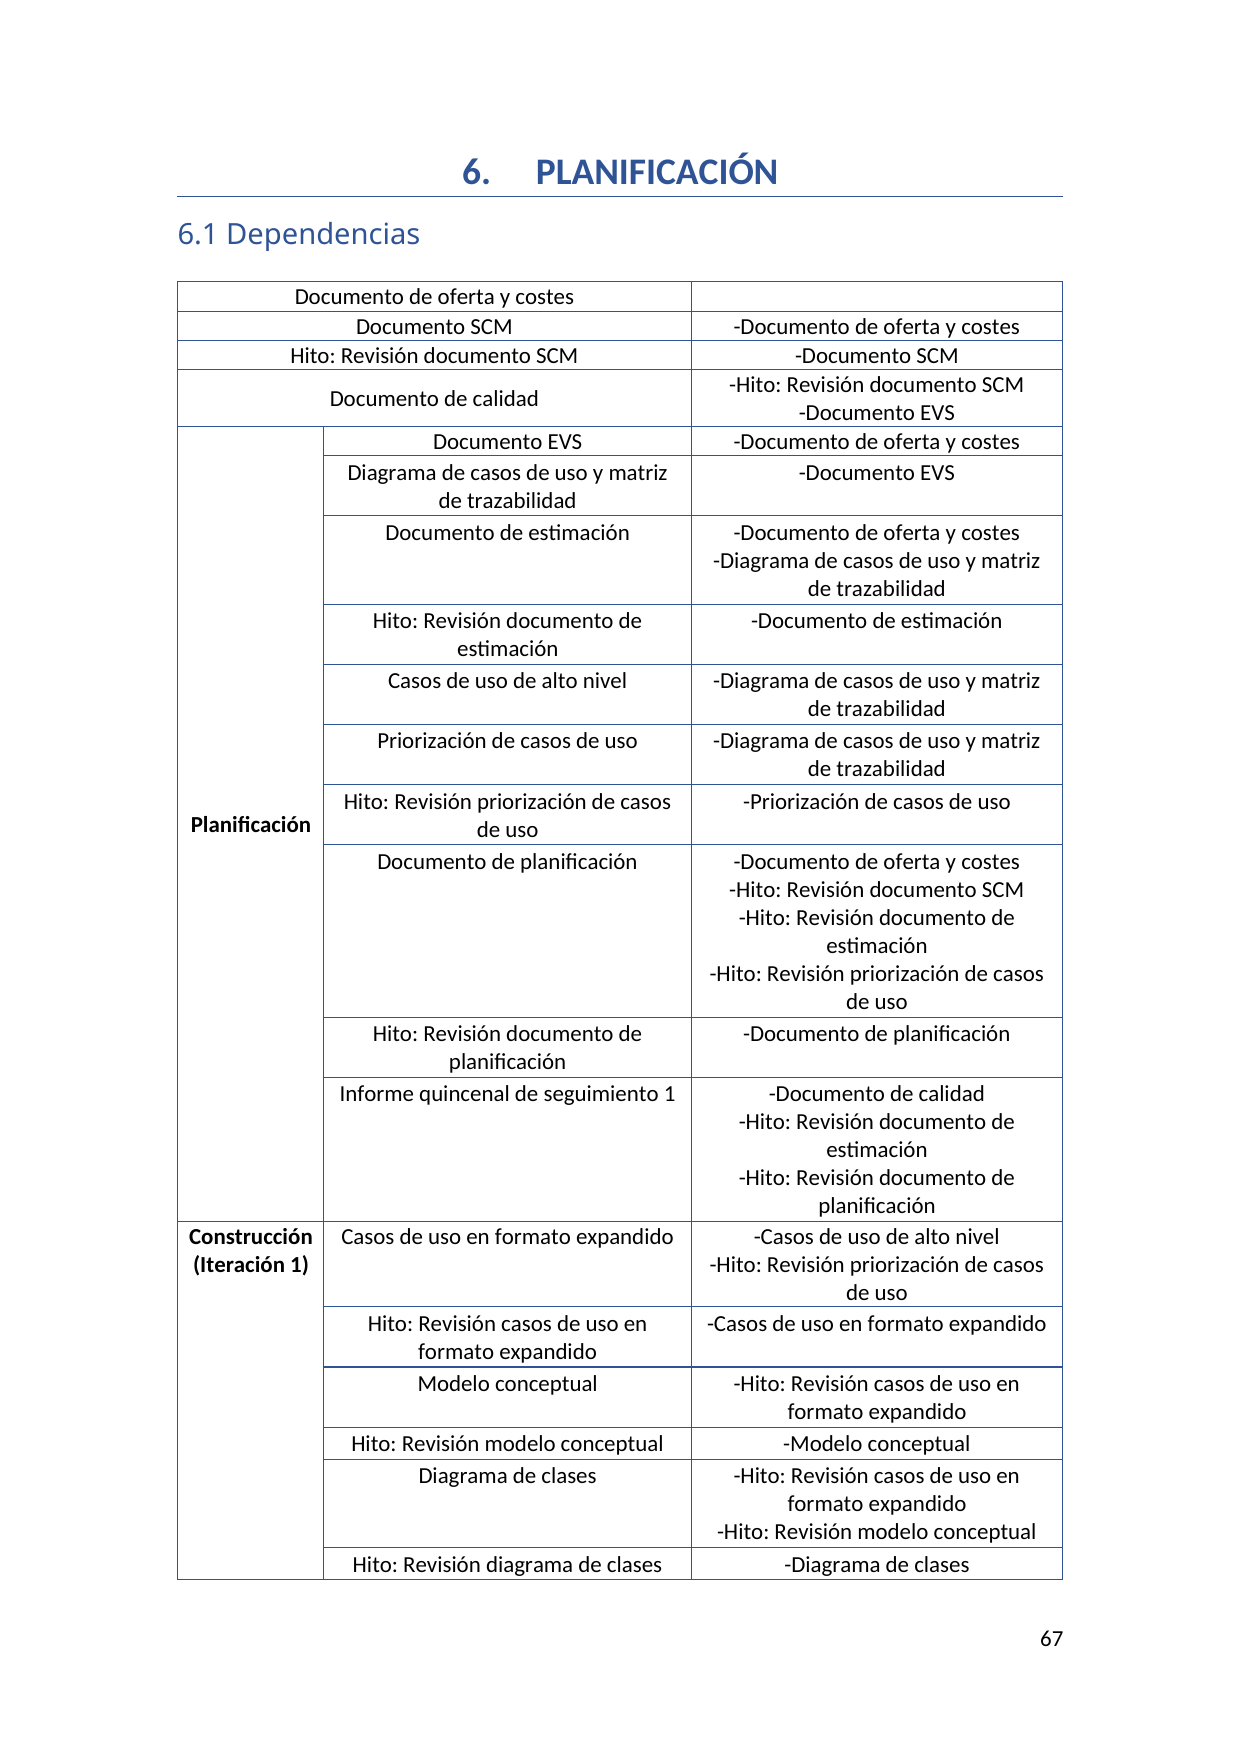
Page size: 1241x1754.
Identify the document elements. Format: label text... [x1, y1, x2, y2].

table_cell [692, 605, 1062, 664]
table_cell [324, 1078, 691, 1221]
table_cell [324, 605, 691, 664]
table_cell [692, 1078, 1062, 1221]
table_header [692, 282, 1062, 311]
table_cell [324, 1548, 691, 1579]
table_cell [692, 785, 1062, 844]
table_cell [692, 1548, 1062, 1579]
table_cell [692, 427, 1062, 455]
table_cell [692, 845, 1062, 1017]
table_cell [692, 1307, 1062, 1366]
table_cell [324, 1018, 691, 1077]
subtitle 6.1 Dependencias [177, 213, 1063, 253]
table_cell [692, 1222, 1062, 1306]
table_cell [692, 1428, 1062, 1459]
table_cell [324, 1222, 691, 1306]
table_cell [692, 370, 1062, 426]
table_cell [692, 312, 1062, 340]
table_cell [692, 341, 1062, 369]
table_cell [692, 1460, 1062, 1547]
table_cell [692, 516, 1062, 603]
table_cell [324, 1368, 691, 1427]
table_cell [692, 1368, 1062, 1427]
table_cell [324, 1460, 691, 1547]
subtitle PLANIFICACIÓN [177, 148, 1063, 196]
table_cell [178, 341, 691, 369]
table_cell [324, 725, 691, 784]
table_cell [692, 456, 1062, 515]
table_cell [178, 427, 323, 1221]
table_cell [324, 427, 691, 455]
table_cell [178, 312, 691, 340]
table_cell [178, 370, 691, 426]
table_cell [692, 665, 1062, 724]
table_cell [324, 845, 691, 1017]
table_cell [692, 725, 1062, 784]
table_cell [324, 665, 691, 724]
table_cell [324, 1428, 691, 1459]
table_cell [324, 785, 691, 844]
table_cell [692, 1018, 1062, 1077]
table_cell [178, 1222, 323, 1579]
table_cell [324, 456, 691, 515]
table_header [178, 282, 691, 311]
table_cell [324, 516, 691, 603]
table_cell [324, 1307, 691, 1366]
